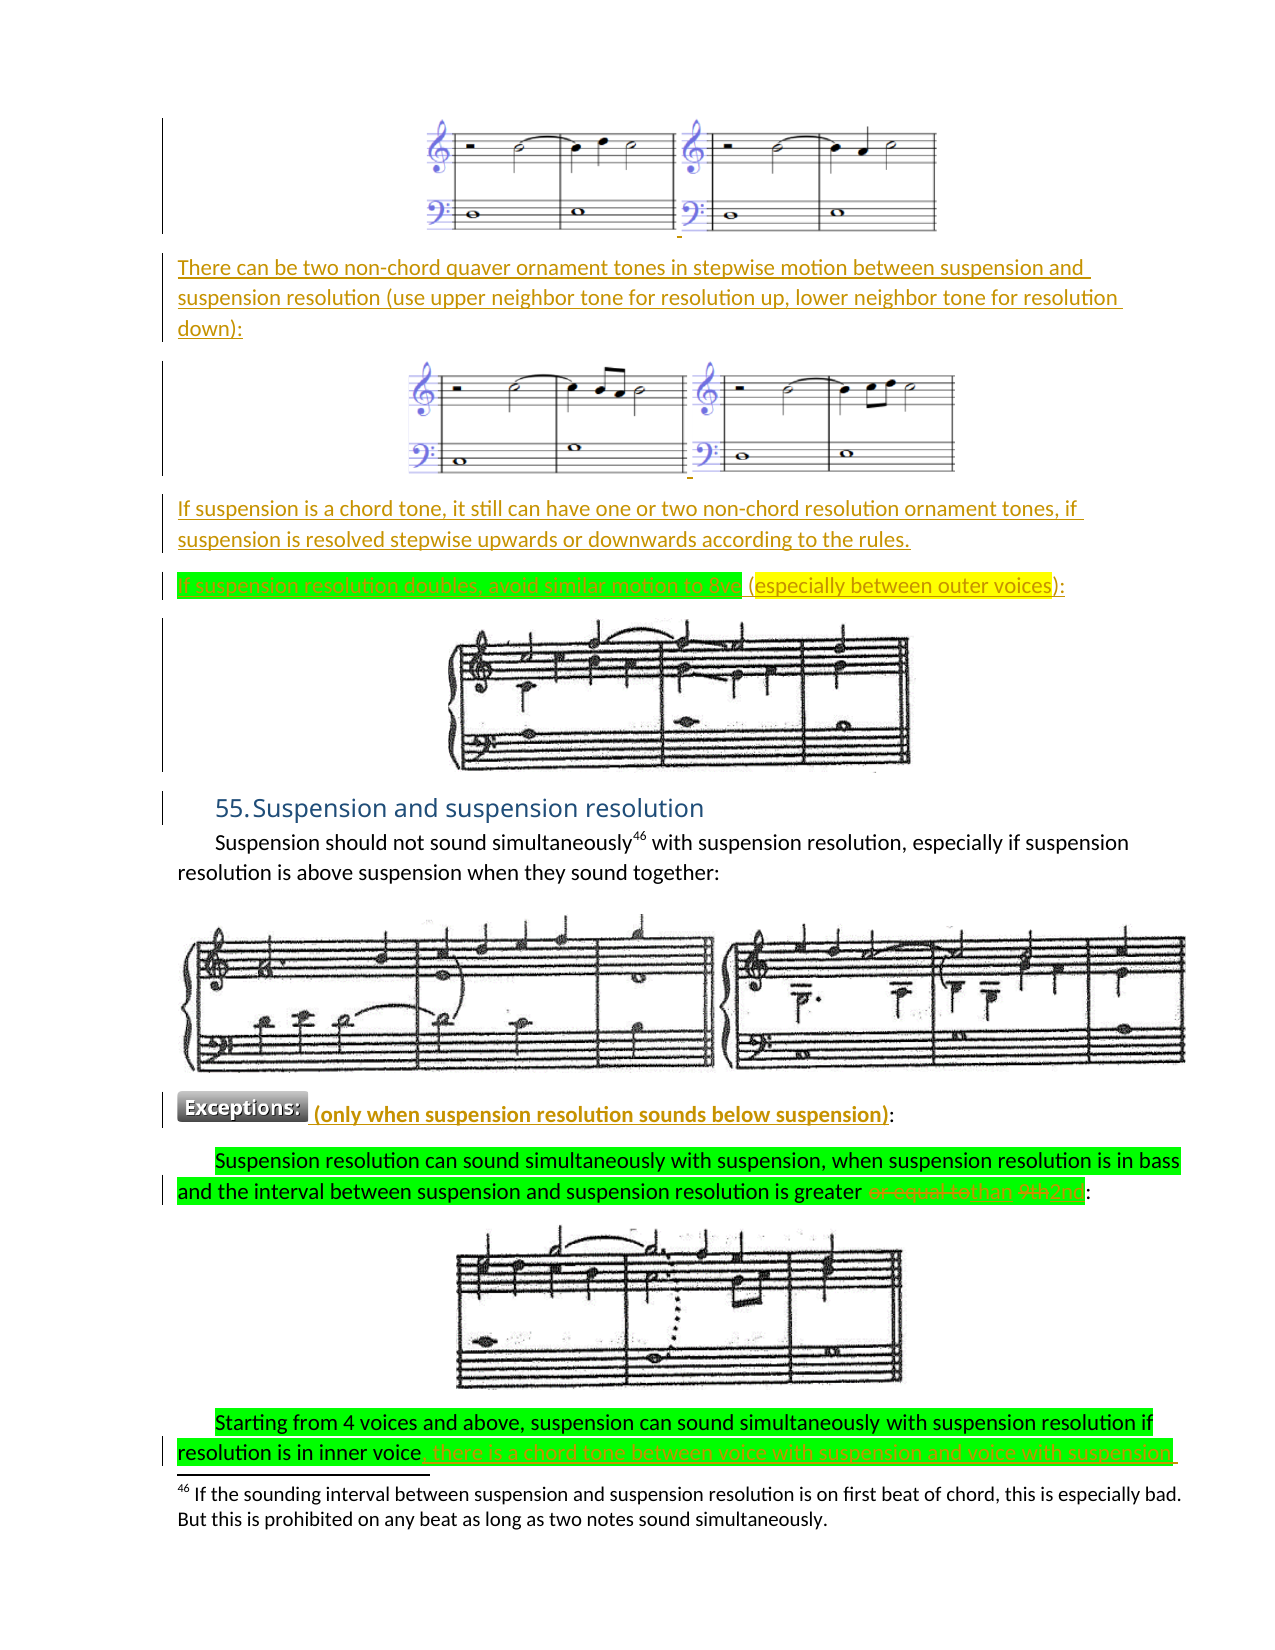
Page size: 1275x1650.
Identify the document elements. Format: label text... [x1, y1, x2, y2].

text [177, 1408, 1186, 1466]
subtitle Suspension and suspension resolution [215, 791, 1186, 825]
picture [426, 119, 677, 235]
text Suspension resolution can sound simultaneously with suspension, when suspension resolution is in bass and the interval between suspension and suspension resolution is greater : [177, 1147, 1186, 1205]
picture [448, 618, 916, 773]
picture [177, 1091, 309, 1122]
picture [408, 360, 688, 476]
text Suspension should not sound simultaneously with suspension resolution, especially if suspension resolution is above suspension when they sound together: [177, 828, 1186, 886]
picture [456, 1223, 908, 1390]
picture [178, 905, 1186, 1073]
picture [692, 361, 955, 476]
picture [681, 118, 937, 235]
text : [177, 1092, 1186, 1128]
